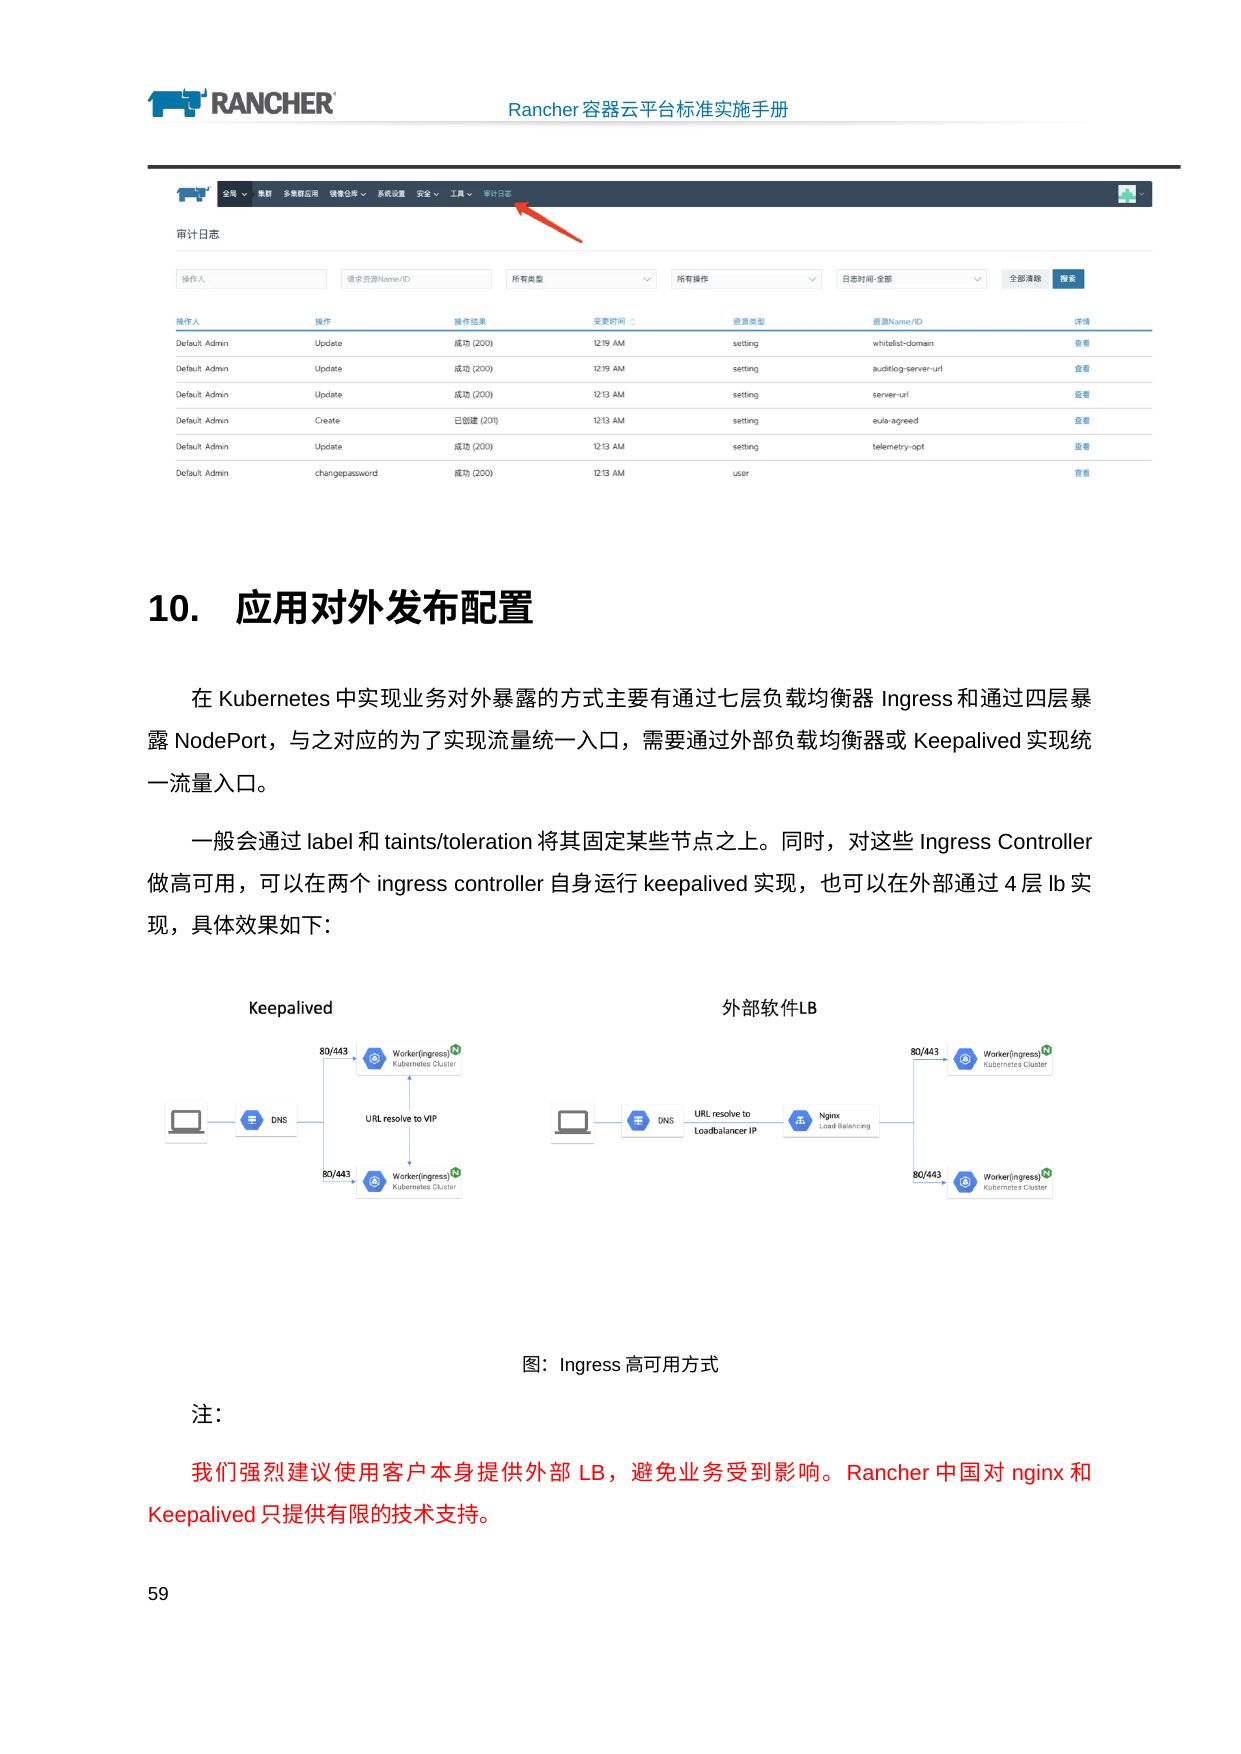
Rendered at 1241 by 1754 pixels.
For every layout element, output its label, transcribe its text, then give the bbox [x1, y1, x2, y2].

picture [147, 966, 1088, 1321]
picture [147, 102, 152, 117]
picture [147, 121, 1092, 130]
picture [147, 165, 1181, 526]
text 注： [148, 1396, 1092, 1429]
picture [196, 88, 337, 117]
subtitle 应用对外发布配置 [148, 573, 1092, 638]
picture [147, 88, 204, 99]
text 在Kubernetes中实现业务对外暴露的方式主要有通过七层负载均衡器Ingress和通过四层暴露NodePort，与之对应的为了实现流量统一入口，需要通过外部负载均衡器或Keepalived实现统一流量入口。 [148, 681, 1092, 798]
text 我们强烈建议使用客户本身提供外部LB，避免业务受到影响。Rancher中国对nginx和Keepalived只提供有限的技术支持。 [148, 1454, 1092, 1529]
picture [163, 109, 184, 117]
text 图：Ingress高可用方式 [148, 1347, 1092, 1380]
picture [586, 113, 594, 118]
text 一般会通过label和taints/toleration将其固定某些节点之上。同时，对这些Ingress Controller做高可用，可以在两个ingress controller自身运行keepalived实现，也可以在外部通过4层lb实现，具体效果如下： [148, 823, 1092, 940]
